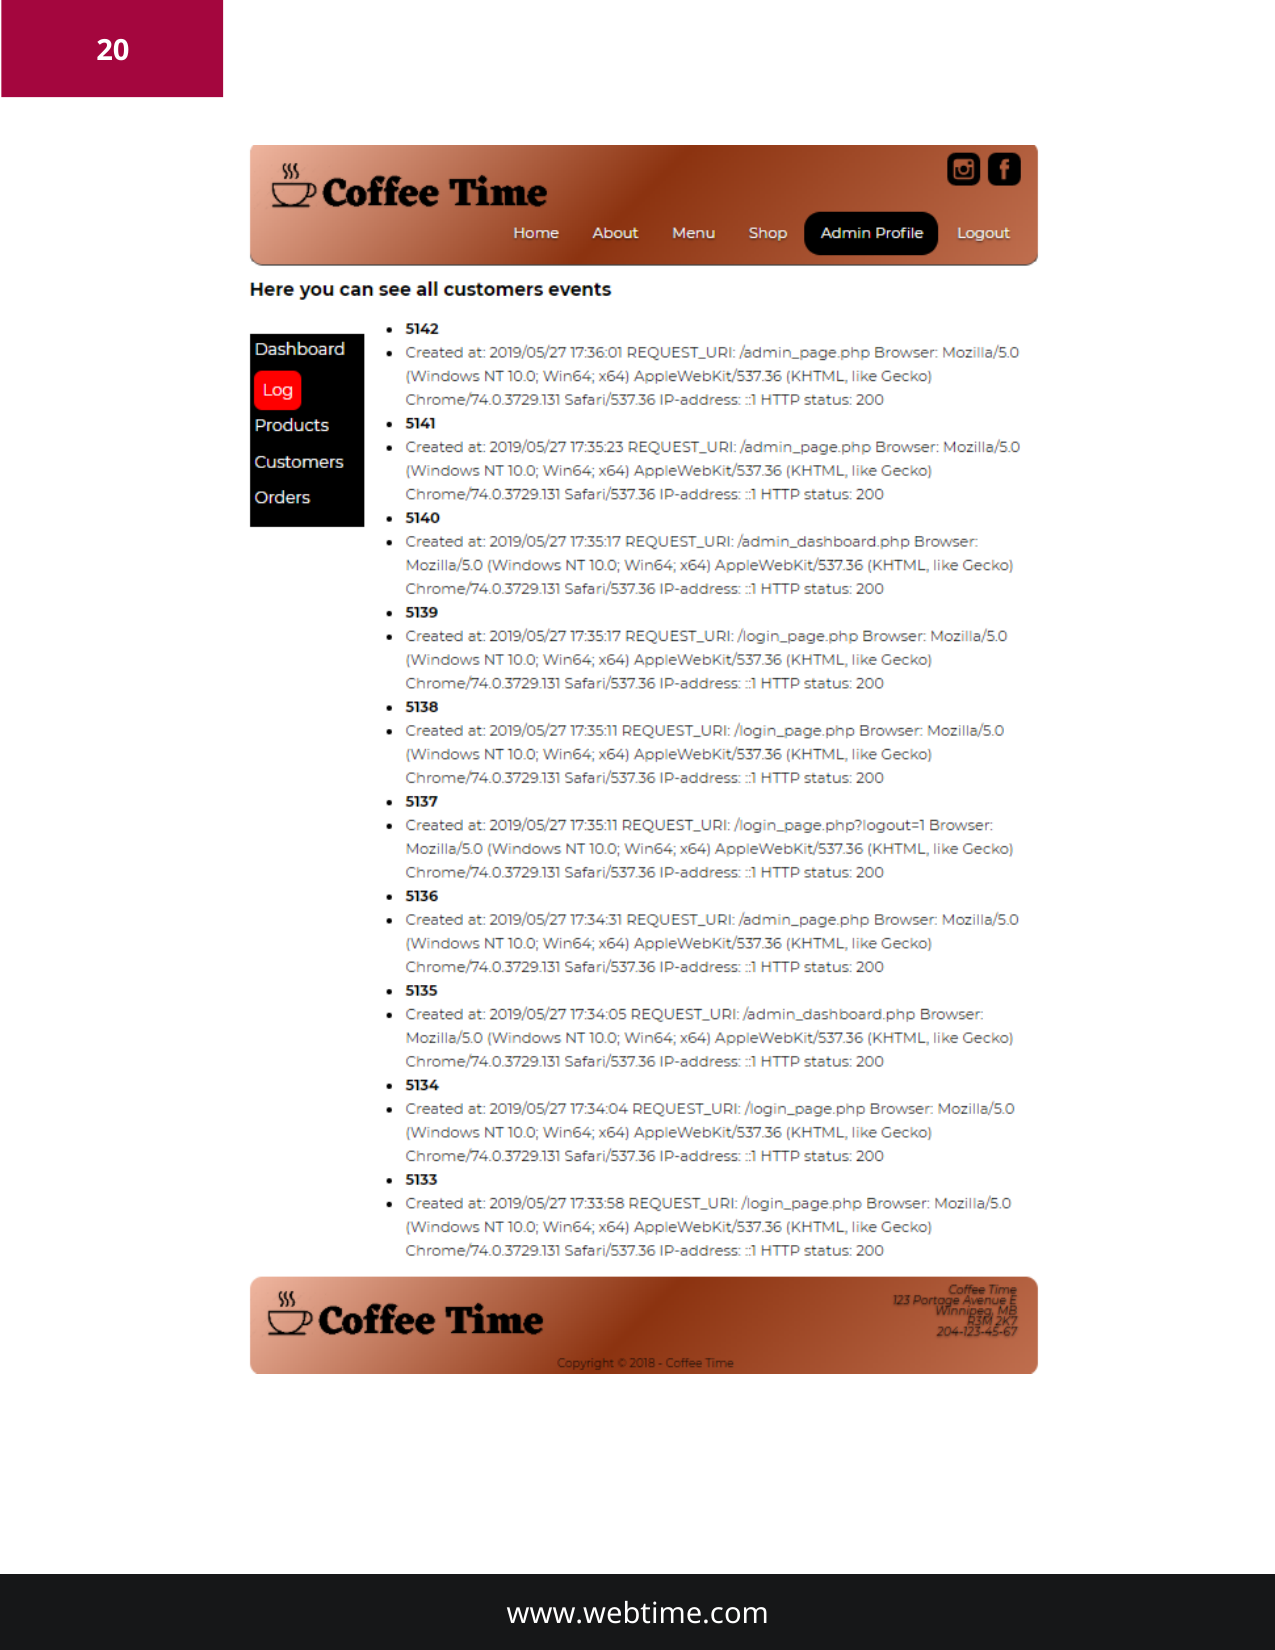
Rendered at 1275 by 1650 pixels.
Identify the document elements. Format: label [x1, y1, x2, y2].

picture [157, 145, 1193, 1374]
